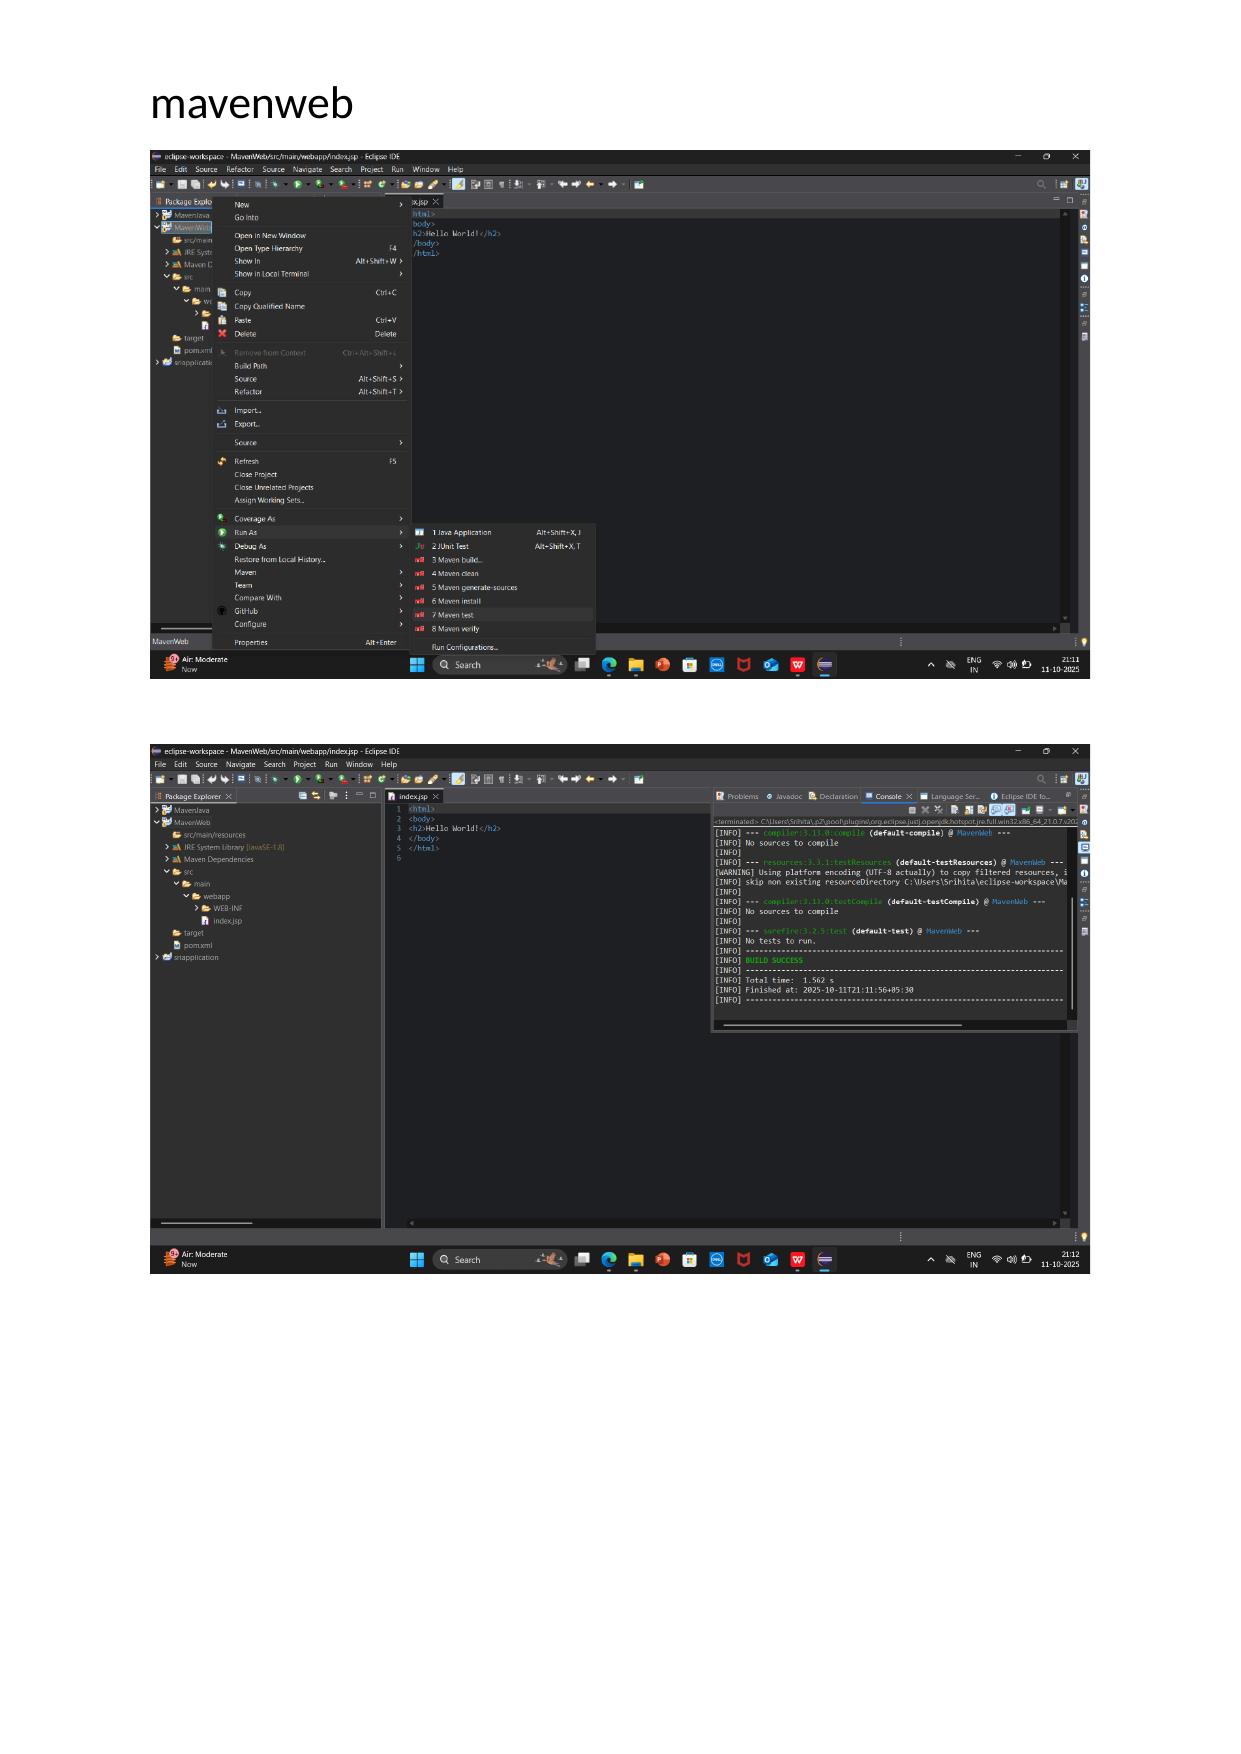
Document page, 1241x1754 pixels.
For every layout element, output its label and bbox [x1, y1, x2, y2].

picture [150, 150, 1091, 679]
picture [150, 744, 1091, 1274]
